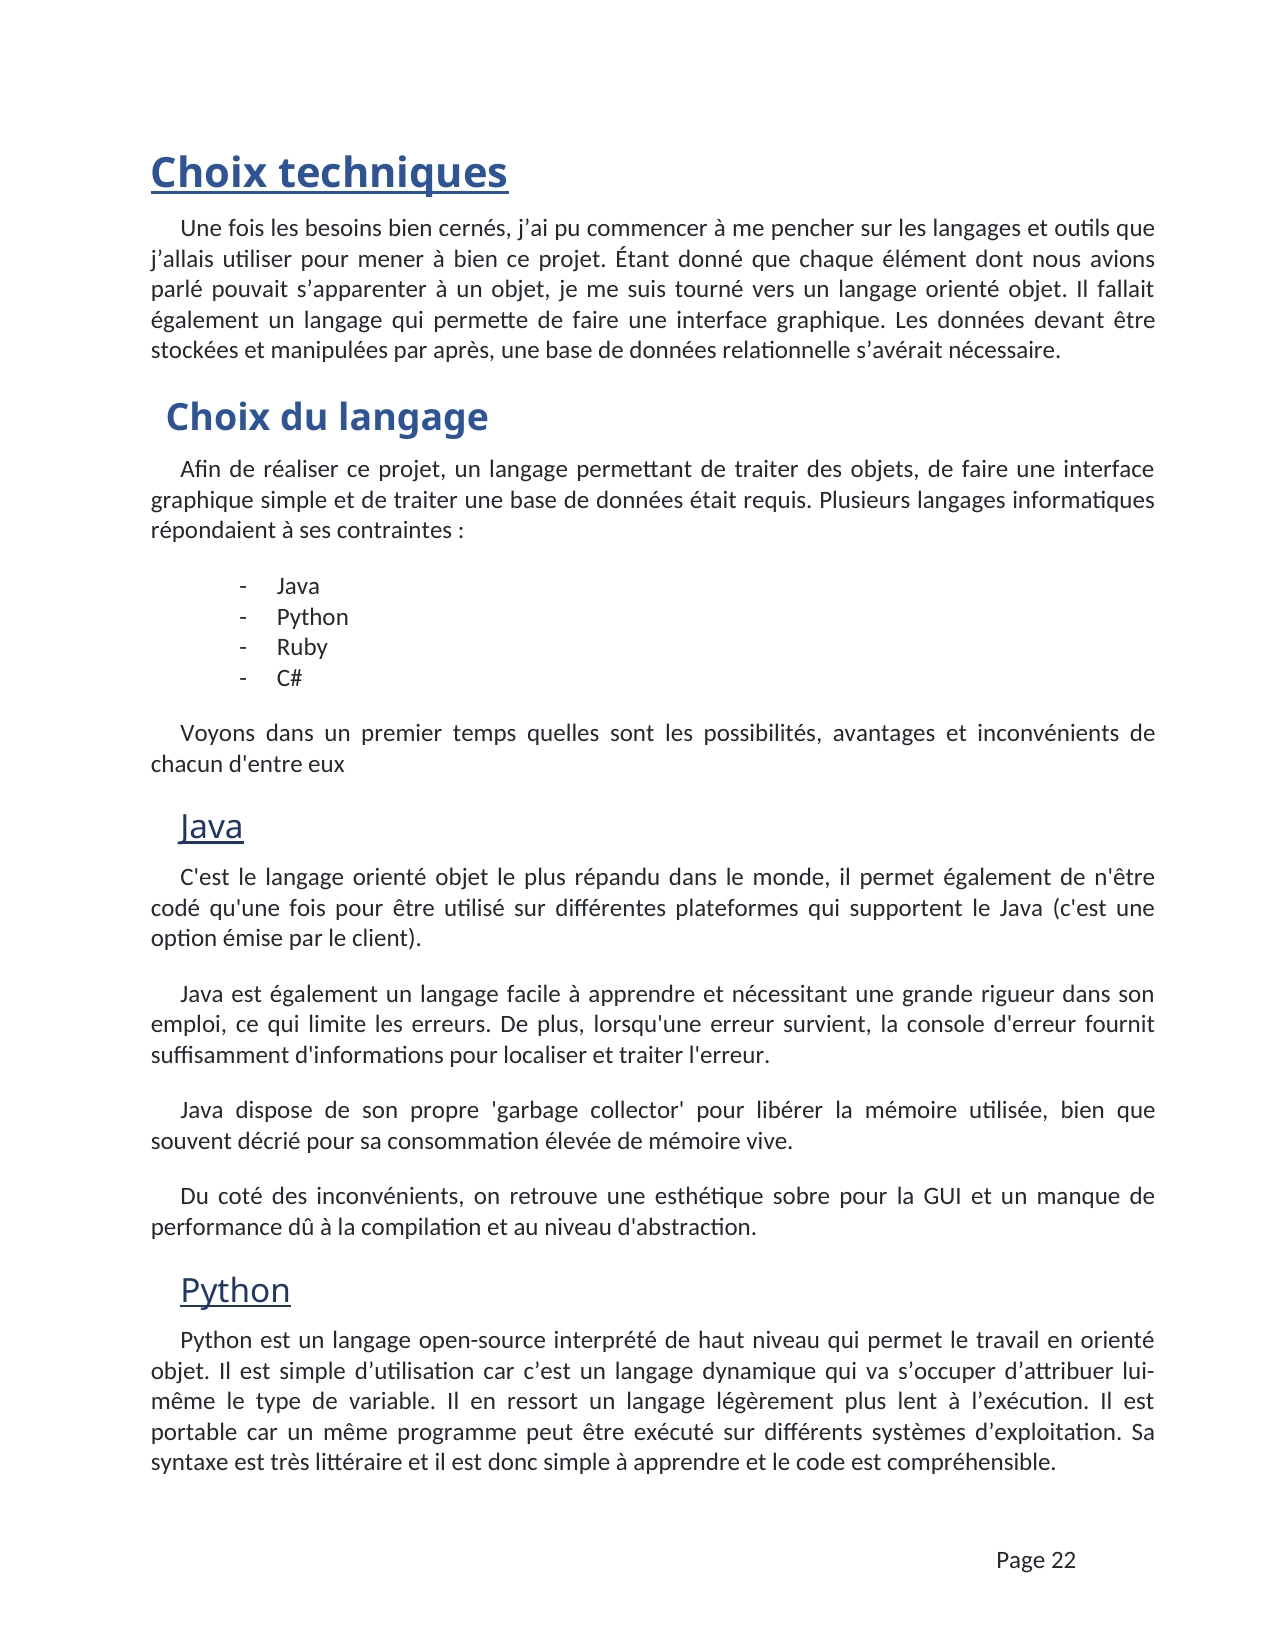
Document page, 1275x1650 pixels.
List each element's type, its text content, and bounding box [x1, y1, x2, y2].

text Une fois les besoins bien cernés, j’ai pu commencer à me pencher sur les langages et outils que j’allais utiliser pour mener à bien ce projet. Étant donné que chaque élément dont nous avions parlé pouvait s’apparenter à un objet, je me suis tourné vers un langage orienté objet. Il fallait également un langage qui permette de faire une interface graphique. Les données devant être stockées et manipulées par après, une base de données relationnelle s’avérait nécessaire. [151, 212, 1157, 365]
list Ruby [239, 631, 1157, 662]
text Java est également un langage facile à apprendre et nécessitant une grande rigueur dans son emploi, ce qui limite les erreurs. De plus, lorsqu'une erreur survient, la console d'erreur fournit suffisamment d'informations pour localiser et traiter l'erreur. [151, 978, 1157, 1069]
text Voyons dans un premier temps quelles sont les possibilités, avantages et inconvénients de chacun d'entre eux [151, 717, 1157, 778]
text Java dispose de son propre 'garbage collector' pour libérer la mémoire utilisée, bien que souvent décrié pour sa consommation élevée de mémoire vive. [151, 1094, 1157, 1155]
subtitle Python [180, 1266, 1157, 1312]
list C# [239, 662, 1157, 692]
subtitle Choix du langage [165, 390, 1157, 441]
list Java [239, 570, 1157, 601]
text Du coté des inconvénients, on retrouve une esthétique sobre pour la GUI et un manque de performance dû à la compilation et au niveau d'abstraction. [151, 1180, 1157, 1241]
list Python [239, 601, 1157, 631]
text C'est le langage orienté objet le plus répandu dans le monde, il permet également de n'être codé qu'une fois pour être utilisé sur différentes plateformes qui supportent le Java (c'est une option émise par le client). [151, 861, 1157, 953]
text Afin de réaliser ce projet, un langage permettant de traiter des objets, de faire une interface graphique simple et de traiter une base de données était requis. Plusieurs langages informatiques répondaient à ses contraintes : [151, 453, 1157, 545]
subtitle Choix techniques [151, 143, 1157, 200]
subtitle Java [180, 803, 1157, 849]
text Python est un langage open-source interprété de haut niveau qui permet le travail en orienté objet. Il est simple d’utilisation car c’est un langage dynamique qui va s’occuper d’attribuer lui-même le type de variable. Il en ressort un langage légèrement plus lent à l’exécution. Il est portable car un même programme peut être exécuté sur différents systèmes d’exploitation. Sa syntaxe est très littéraire et il est donc simple à apprendre et le code est compréhensible. [151, 1324, 1157, 1477]
